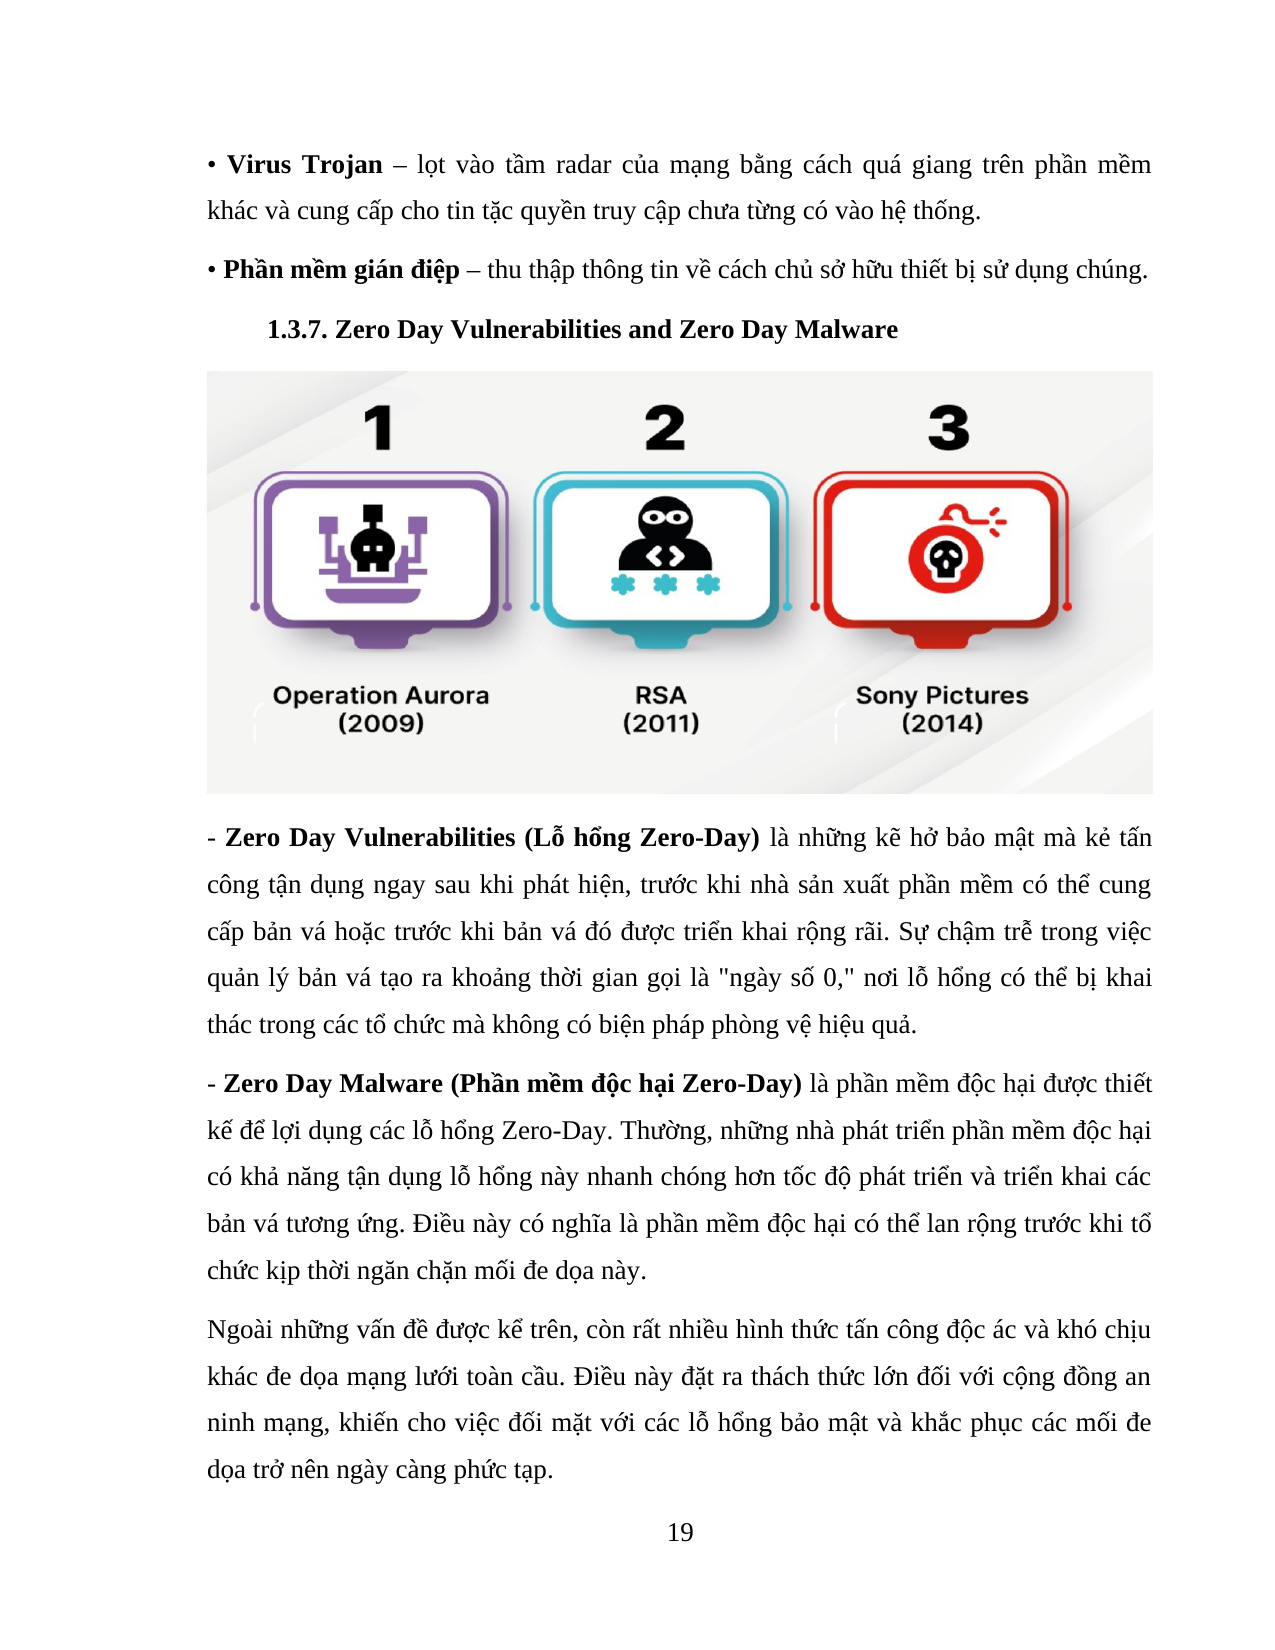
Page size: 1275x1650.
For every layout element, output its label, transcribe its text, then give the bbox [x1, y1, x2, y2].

text Ngoài những vấn đề được kể trên, còn rất nhiều hình thức tấn công độc ác và khó chịu khác đe dọa mạng lưới toàn cầu. Điều này đặt ra thách thức lớn đối với cộng đồng an ninh mạng, khiến cho việc đối mặt với các lỗ hổng bảo mật và khắc phục các mối đe dọa trở nên ngày càng phức tạp. [207, 1313, 1154, 1484]
text - Zero Day Vulnerabilities (Lỗ hổng Zero-Day) là những kẽ hở bảo mật mà kẻ tấn công tận dụng ngay sau khi phát hiện, trước khi nhà sản xuất phần mềm có thể cung cấp bản vá hoặc trước khi bản vá đó được triển khai rộng rãi. Sự chậm trễ trong việc quản lý bản vá tạo ra khoảng thời gian gọi là "ngày số 0," nơi lỗ hổng có thể bị khai thác trong các tổ chức mà không có biện pháp phòng vệ hiệu quả. [207, 821, 1154, 1039]
text Zero Day Vulnerabilities and Zero Day Malware [267, 313, 1154, 344]
text - Zero Day Malware (Phần mềm độc hại Zero-Day) là phần mềm độc hại được thiết kế để lợi dụng các lỗ hổng Zero-Day. Thường, những nhà phát triển phần mềm độc hại có khả năng tận dụng lỗ hổng này nhanh chóng hơn tốc độ phát triển và triển khai các bản vá tương ứng. Điều này có nghĩa là phần mềm độc hại có thể lan rộng trước khi tổ chức kịp thời ngăn chặn mối đe dọa này. [207, 1067, 1154, 1285]
text • Phần mềm gián điệp – thu thập thông tin về cách chủ sở hữu thiết bị sử dụng chúng. [207, 253, 1154, 285]
picture [206, 371, 1153, 794]
text • Virus Trojan – lọt vào tầm radar của mạng bằng cách quá giang trên phần mềm khác và cung cấp cho tin tặc quyền truy cập chưa từng có vào hệ thống. [207, 148, 1154, 226]
